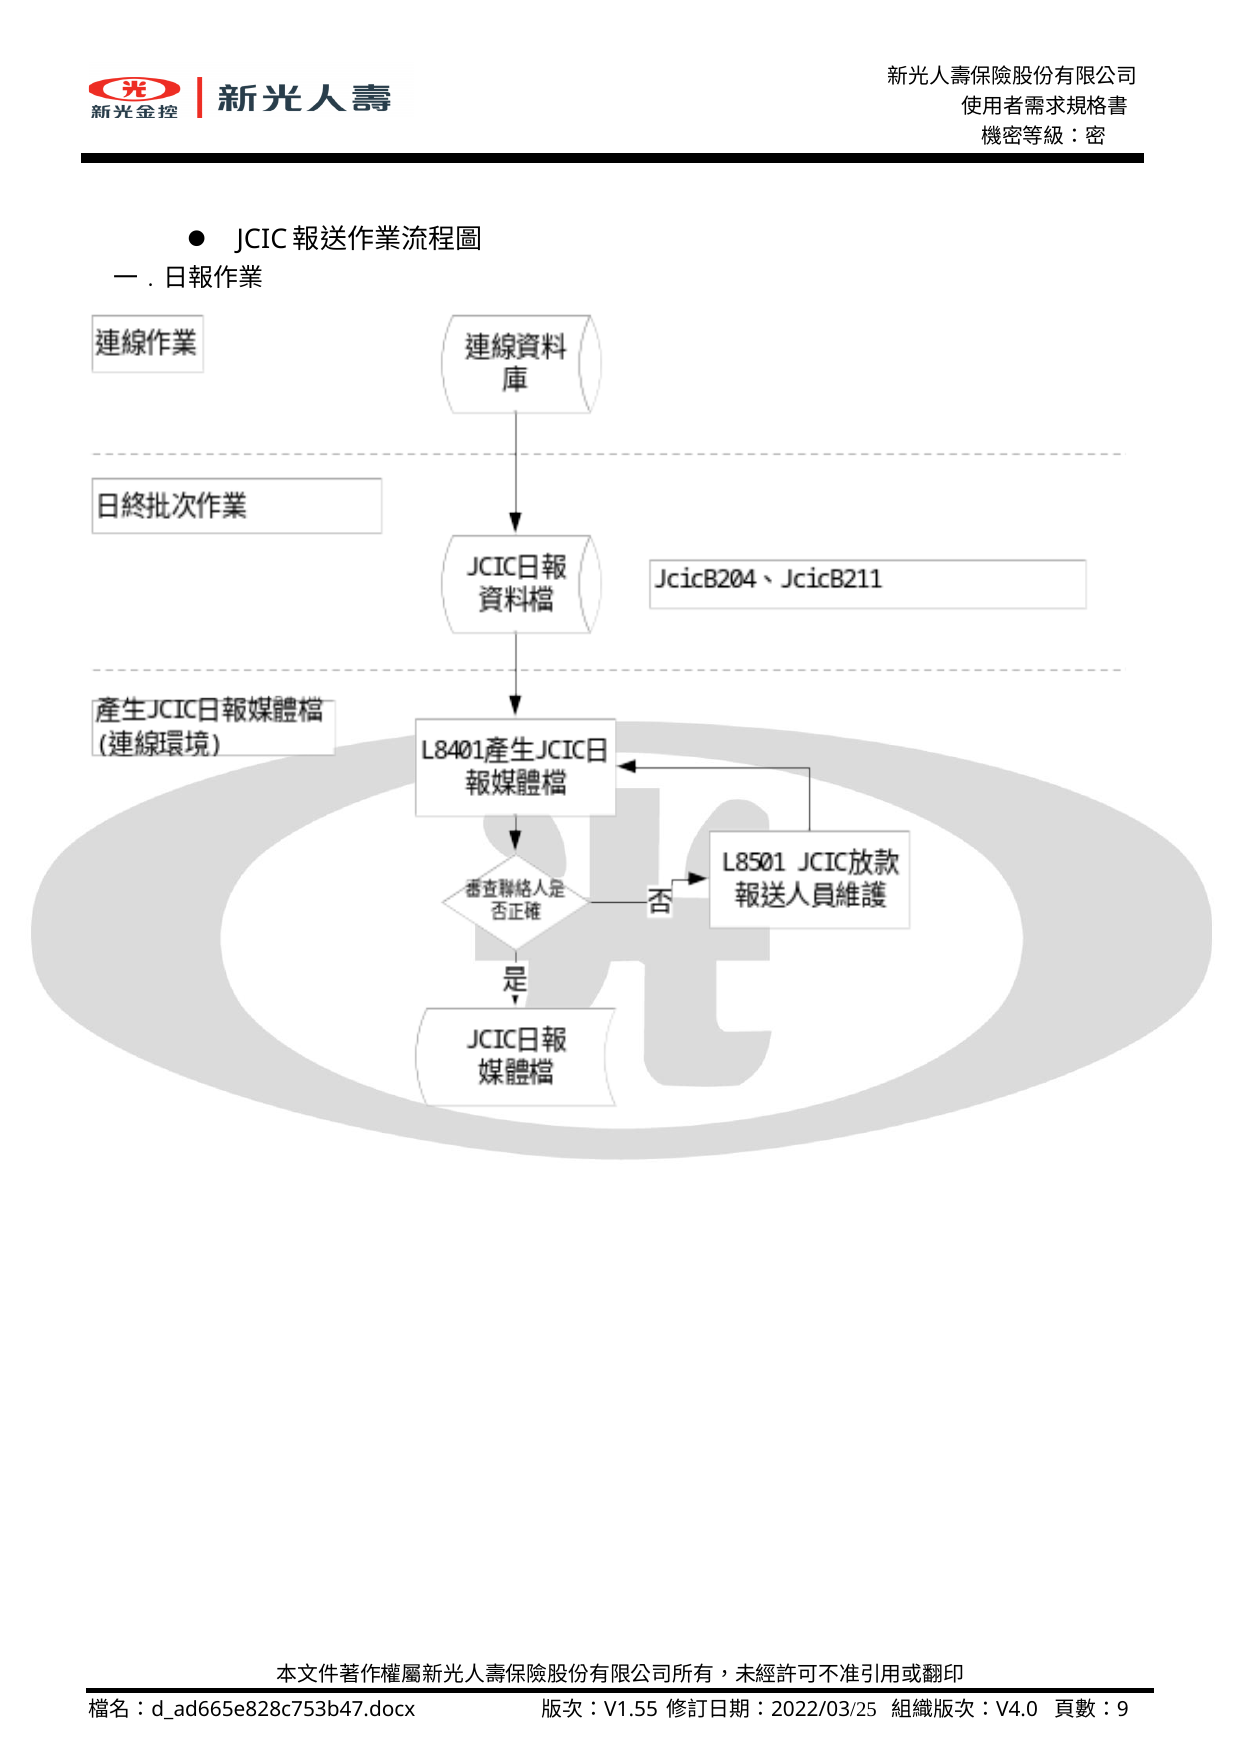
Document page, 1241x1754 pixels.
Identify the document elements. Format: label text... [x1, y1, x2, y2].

picture [25, 713, 1215, 1166]
text 一﹒日報作業 [89, 257, 1152, 294]
picture [88, 61, 414, 118]
picture [517, 769, 808, 901]
list JCIC報送作業流程圖 [186, 217, 1152, 257]
